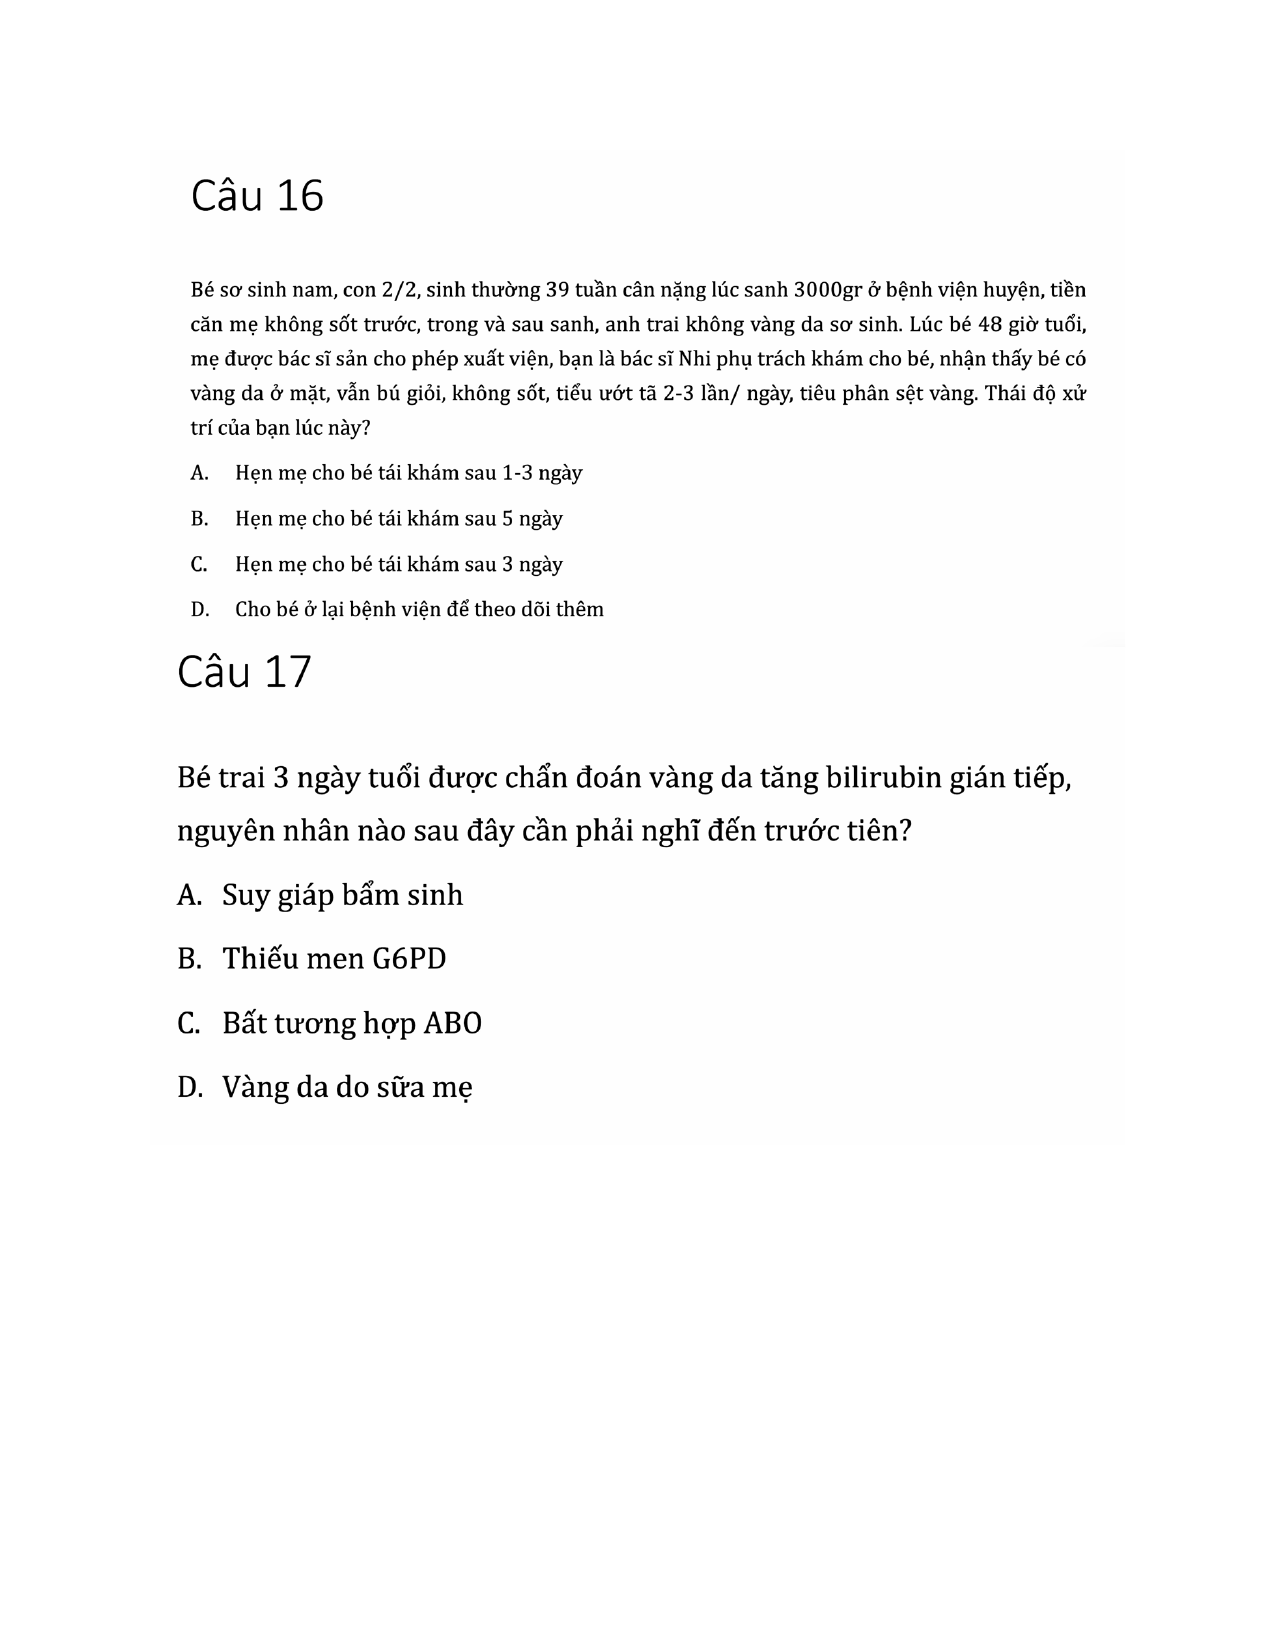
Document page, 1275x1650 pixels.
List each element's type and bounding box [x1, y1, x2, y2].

picture [150, 150, 1125, 1145]
